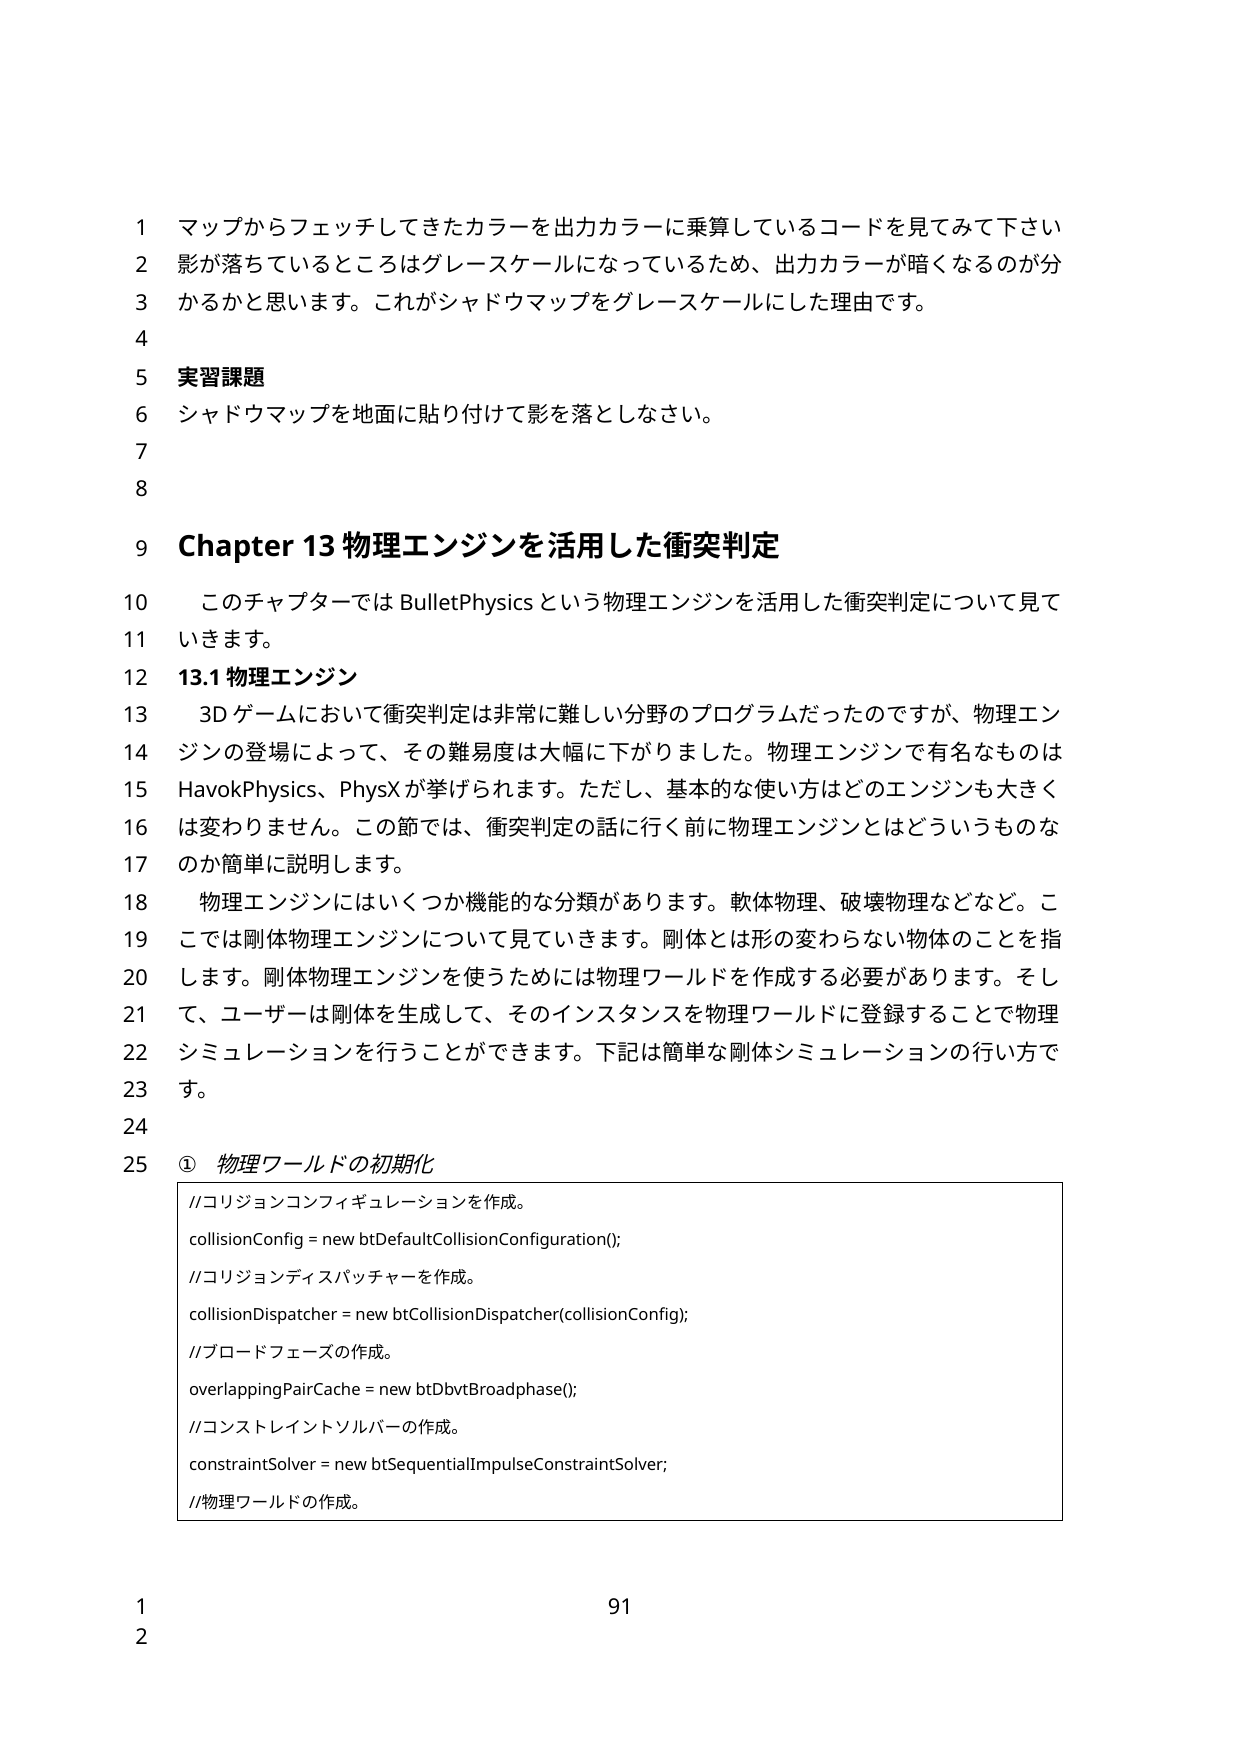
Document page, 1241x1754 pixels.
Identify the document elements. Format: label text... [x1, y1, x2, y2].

text 3Dゲームにおいて衝突判定は非常に難しい分野のプログラムだったのですが、物理エンジンの登場によって、その難易度は大幅に下がりました。物理エンジンで有名なものはHavokPhysics、PhysXが挙げられます。ただし、基本的な使い方はどのエンジンも大きくは変わりません。この節では、衝突判定の話に行く前に物理エンジンとはどういうものなのか簡単に説明します。 [177, 694, 1063, 882]
text 13.1 物理エンジン [177, 657, 1063, 694]
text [177, 207, 1063, 319]
text Chapter 13 物理エンジンを活用した衝突判定 [177, 507, 1063, 582]
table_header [178, 1183, 1062, 1520]
text このチャプターではBulletPhysicsという物理エンジンを活用した衝突判定について見ていきます。 [177, 582, 1063, 657]
list 物理ワールドの初期化 [177, 1144, 1063, 1182]
text シャドウマップを地面に貼り付けて影を落としなさい。 [177, 394, 1063, 432]
text 物理エンジンにはいくつか機能的な分類があります。軟体物理、破壊物理などなど。ここでは剛体物理エンジンについて見ていきます。剛体とは形の変わらない物体のことを指します。剛体物理エンジンを使うためには物理ワールドを作成する必要があります。そして、ユーザーは剛体を生成して、そのインスタンスを物理ワールドに登録することで物理シミュレーションを行うことができます。下記は簡単な剛体シミュレーションの行い方です。 [177, 882, 1063, 1107]
text 実習課題 [177, 357, 1063, 394]
